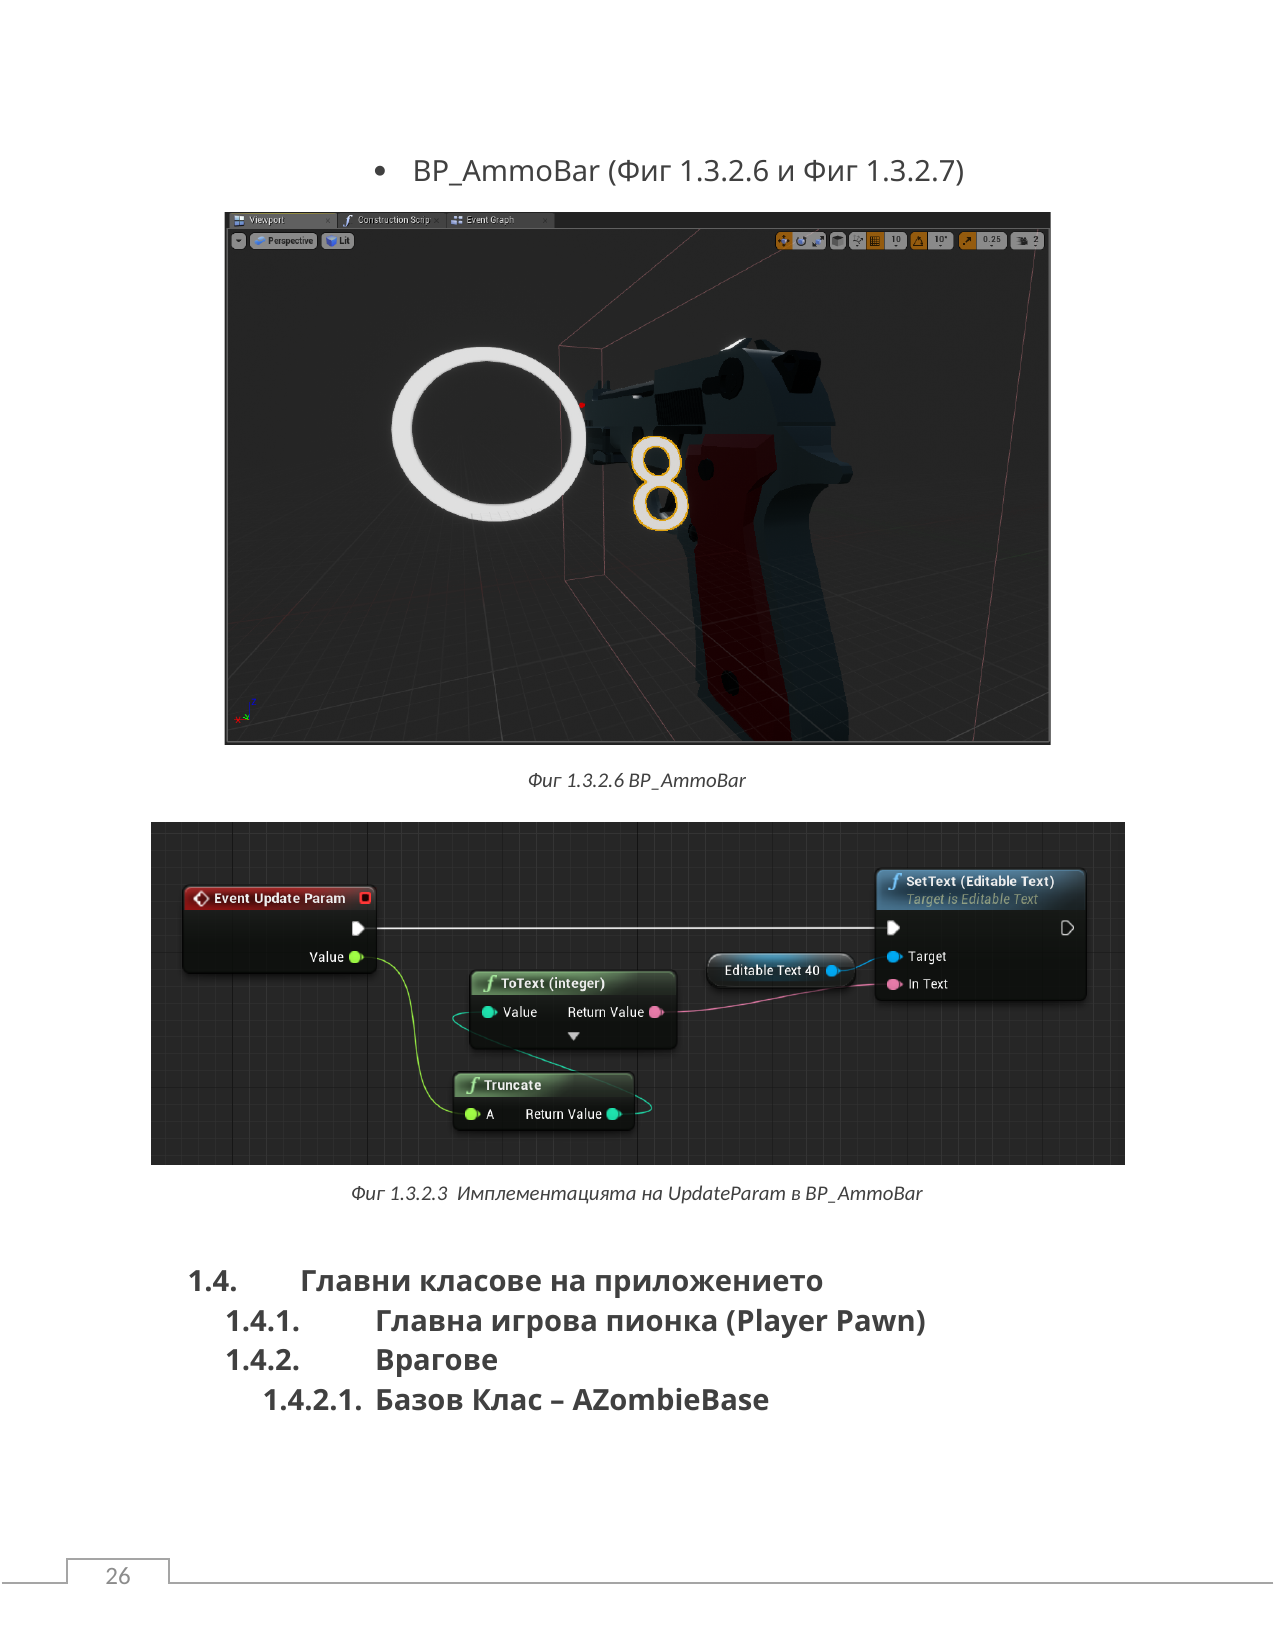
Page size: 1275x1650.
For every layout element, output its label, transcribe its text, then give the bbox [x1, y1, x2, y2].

list Базов Клас – AZombieBase [262, 1379, 1125, 1419]
list BP_AmmoBar (Фиг 1.3.2.6 и Фиг 1.3.2.7) [375, 150, 1125, 190]
picture [151, 822, 1125, 1165]
list Главна игрова пионка (Player Pawn) [225, 1300, 1125, 1339]
list Врагове [225, 1339, 1125, 1379]
picture [224, 212, 1051, 745]
list Главни класове на приложението [187, 1260, 1125, 1300]
